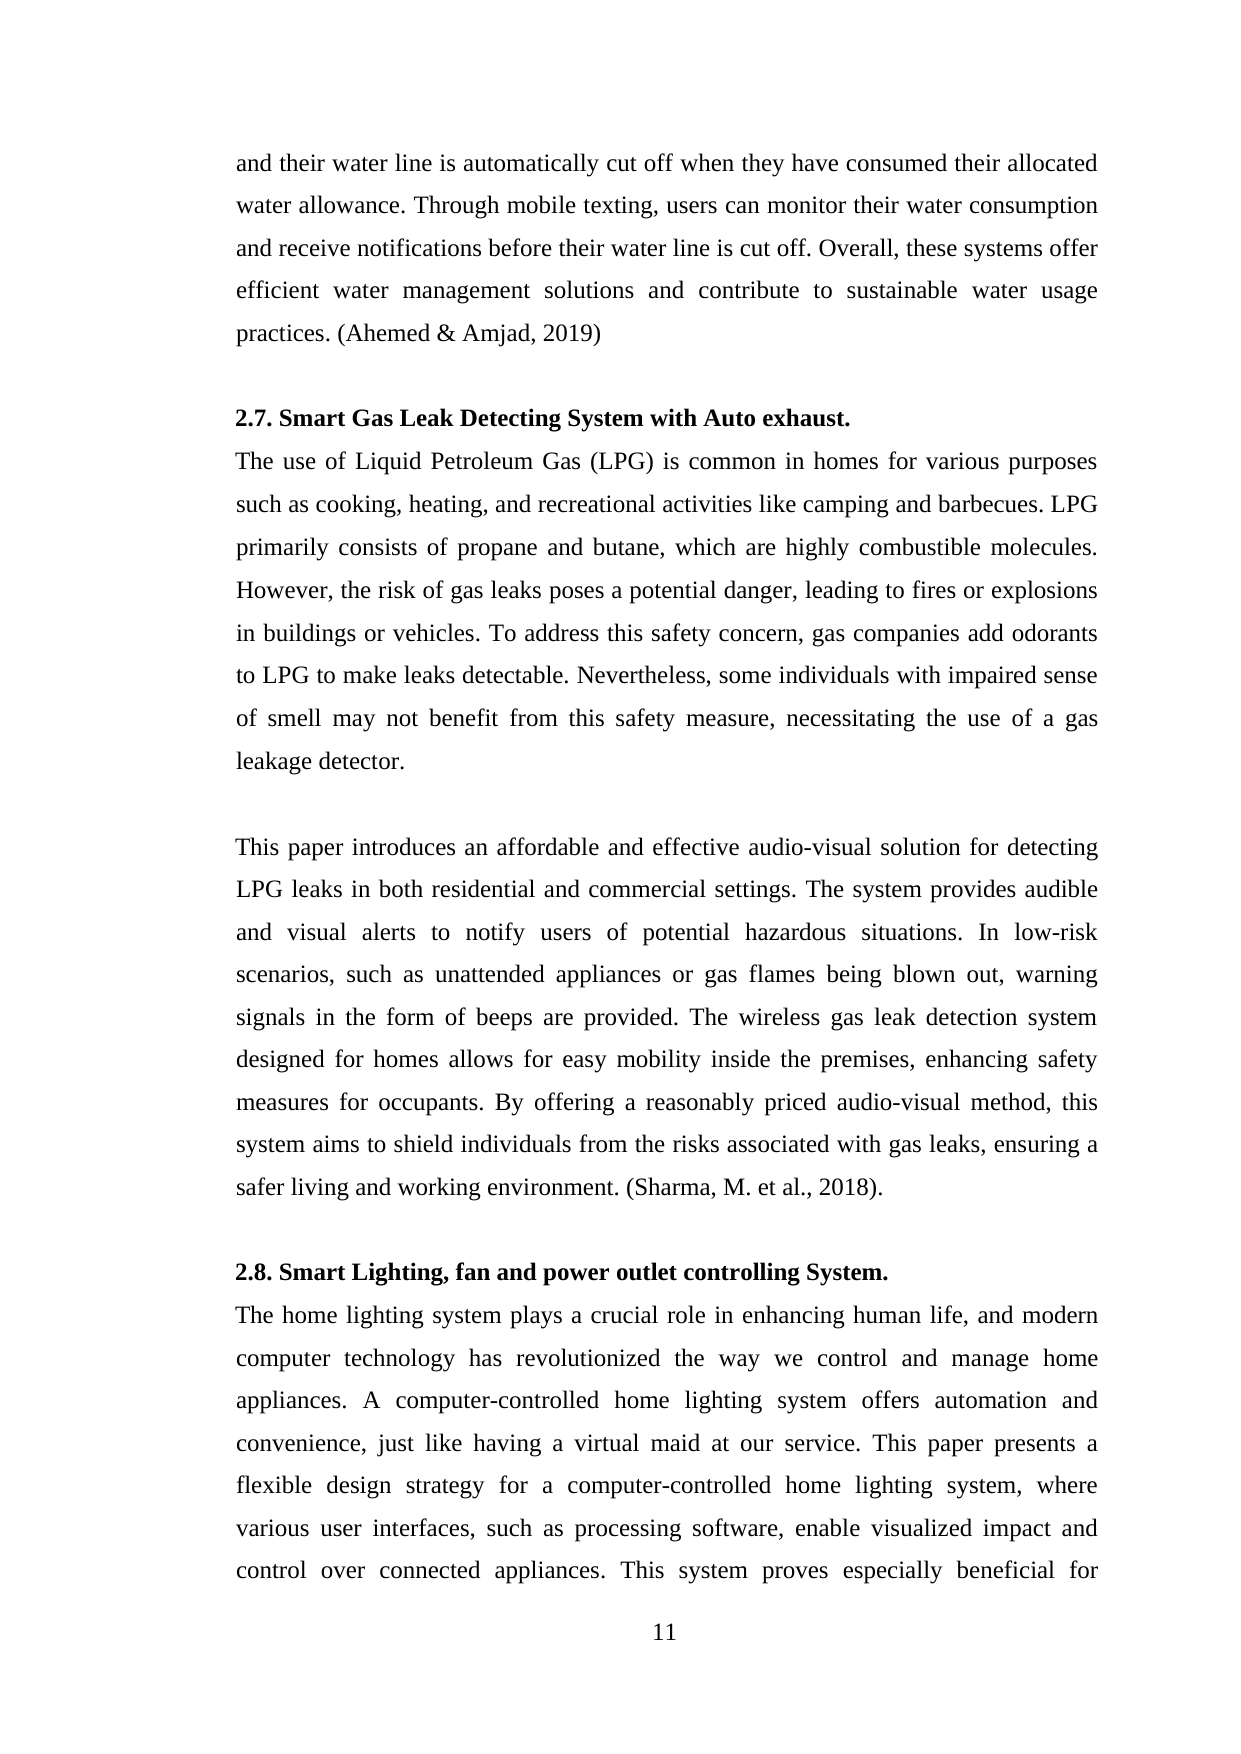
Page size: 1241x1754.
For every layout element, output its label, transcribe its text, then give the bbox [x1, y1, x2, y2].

subtitle 2.8. Smart Lighting, fan and power outlet controlling System. [235, 1257, 1099, 1286]
text This paper introduces an affordable and effective audio-visual solution for detecting LPG leaks in both residential and commercial settings. The system provides audible and visual alerts to notify users of potential hazardous situations. In low-risk scenarios, such as unattended appliances or gas flames being blown out, warning signals in the form of beeps are provided. The wireless gas leak detection system designed for homes allows for easy mobility inside the premises, enhancing safety measures for occupants. By offering a reasonably priced audio-visual method, this system aims to shield individuals from the risks associated with gas leaks, ensuring a safer living and working environment. (Sharma, M. et al., 2018). [235, 832, 1099, 1201]
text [235, 1301, 1099, 1584]
text The use of Liquid Petroleum Gas (LPG) is common in homes for various purposes such as cooking, heating, and recreational activities like camping and barbecues. LPG primarily consists of propane and butane, which are highly combustible molecules. However, the risk of gas leaks poses a potential danger, leading to fires or explosions in buildings or vehicles. To address this safety concern, gas companies add odorants to LPG to make leaks detectable. Nevertheless, some individuals with impaired sense of smell may not benefit from this safety measure, necessitating the use of a gas leakage detector. [235, 446, 1099, 775]
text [235, 148, 1099, 346]
subtitle 2.7. Smart Gas Leak Detecting System with Auto exhaust. [235, 403, 1099, 432]
